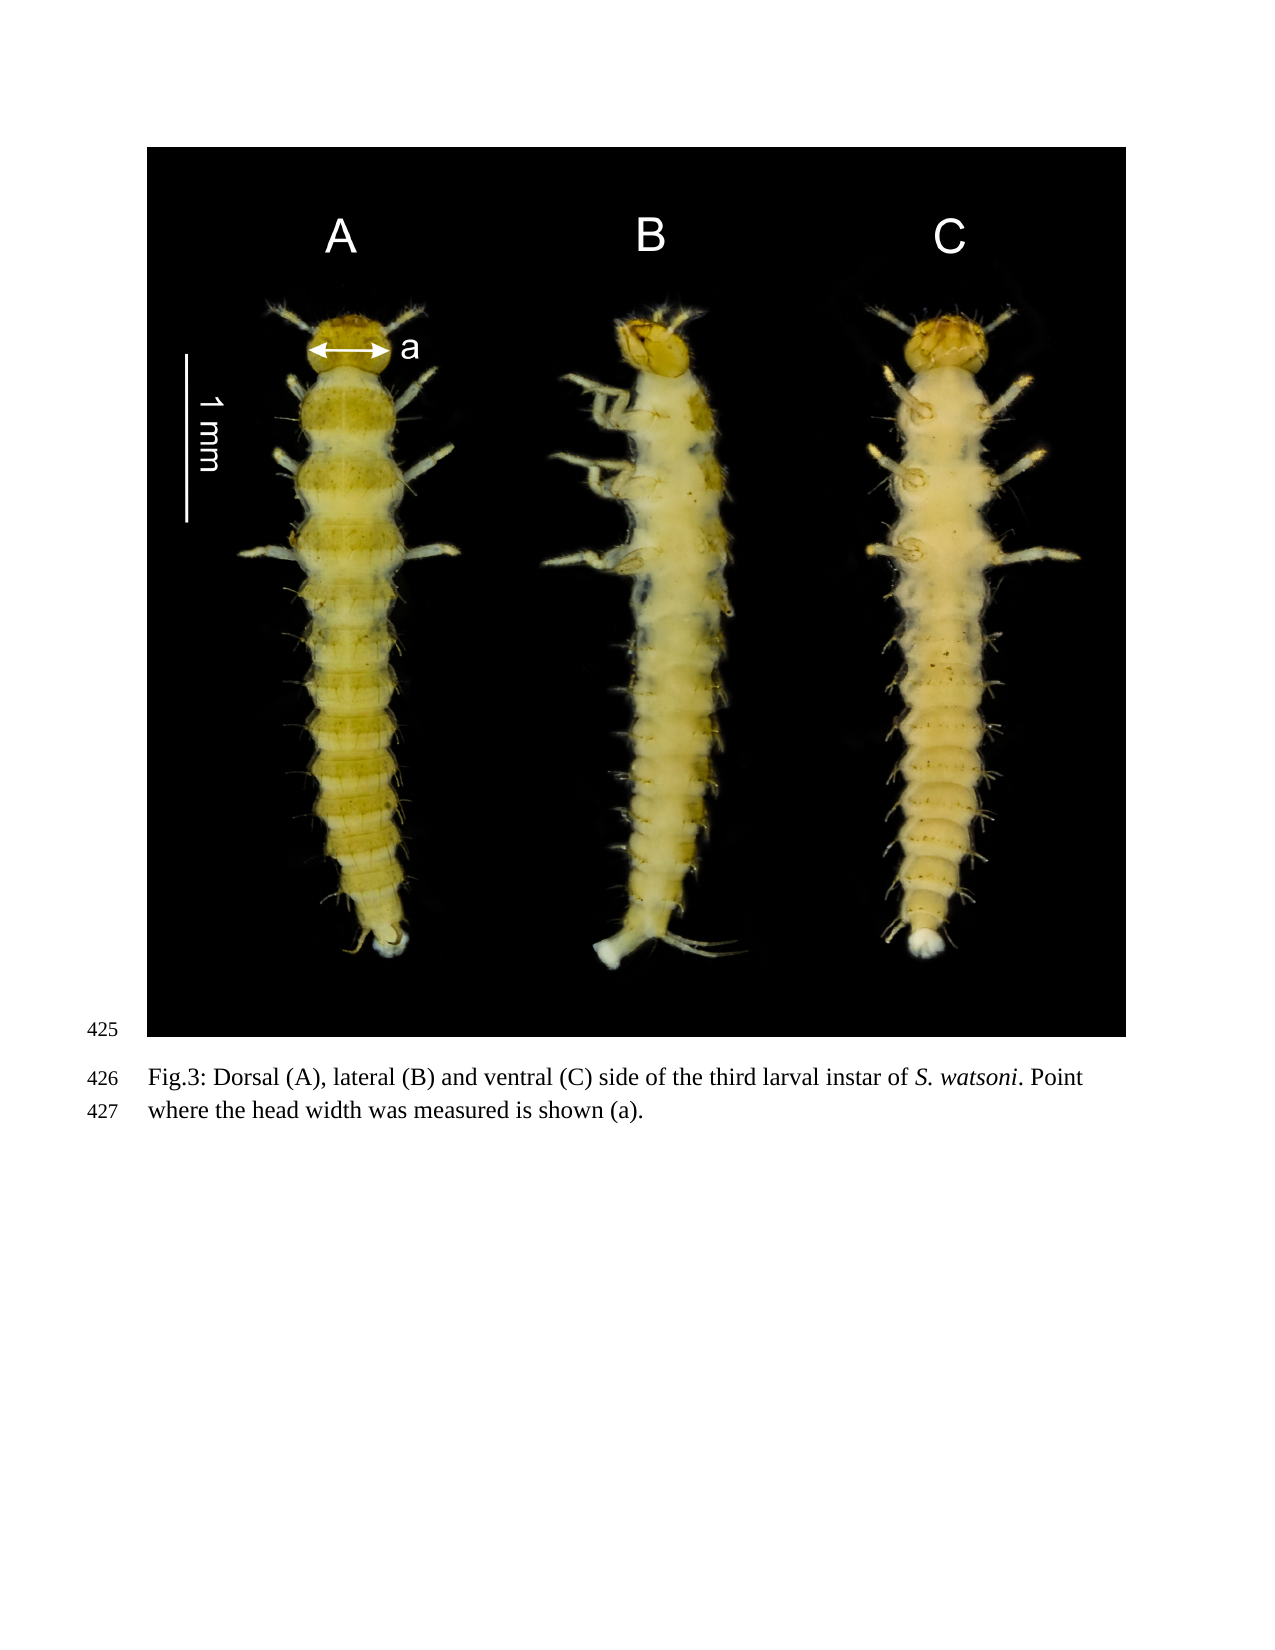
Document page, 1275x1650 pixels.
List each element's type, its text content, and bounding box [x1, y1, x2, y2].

text Fig.3: Dorsal (A), lateral (B) and ventral (C) side of the third larval instar of S. watsoni. Point where the head width was measured is shown (a). [148, 1062, 1127, 1123]
picture [147, 147, 1126, 1037]
